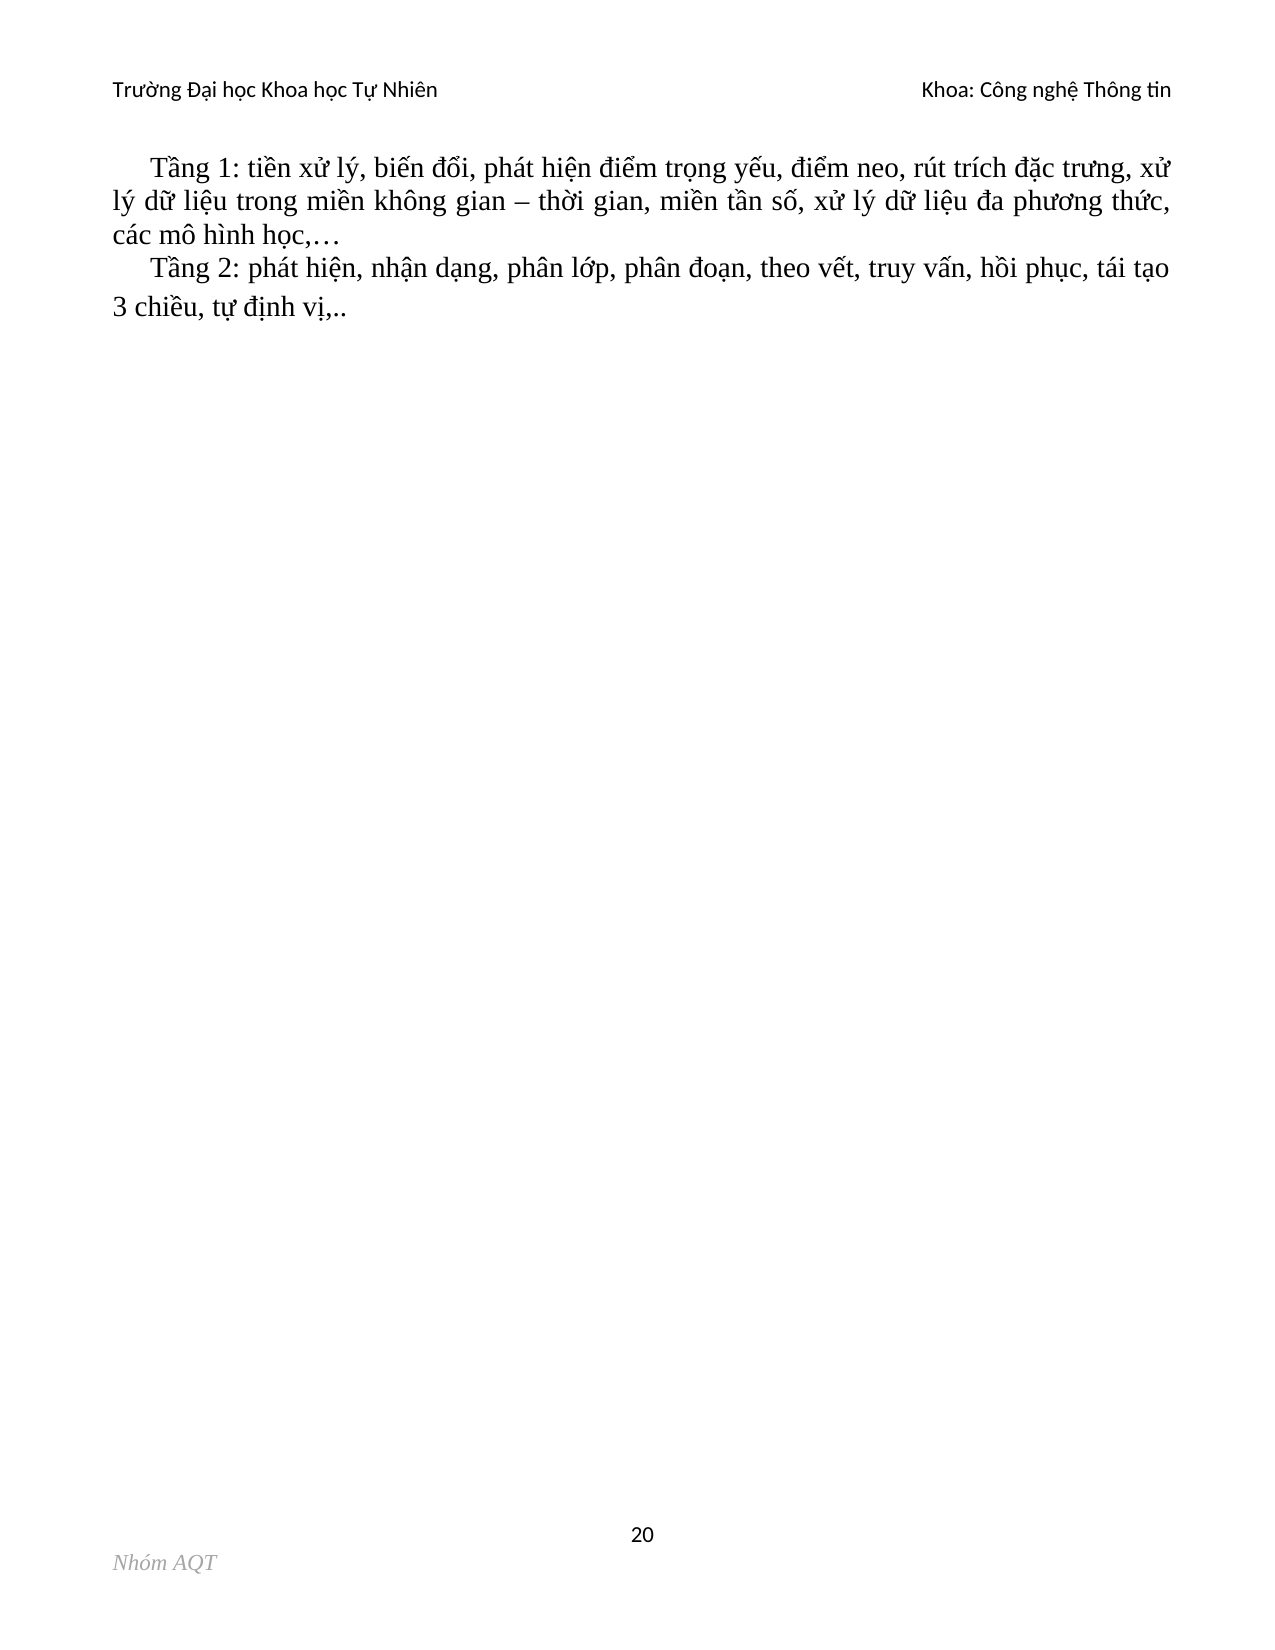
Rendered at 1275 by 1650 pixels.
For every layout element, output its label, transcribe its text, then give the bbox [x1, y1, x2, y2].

text Tầng 2: phát hiện, nhận dạng, phân lớp, phân đoạn, theo vết, truy vấn, hồi phục, tái tạo 3 chiều, tự định vị,.. [112, 251, 1172, 323]
text Tầng 1: tiền xử lý, biến đổi, phát hiện điểm trọng yếu, điểm neo, rút trích đặc trưng, xử lý dữ liệu trong miền không gian – thời gian, miền tần số, xử lý dữ liệu đa phương thức, các mô hình học,… [112, 150, 1172, 251]
